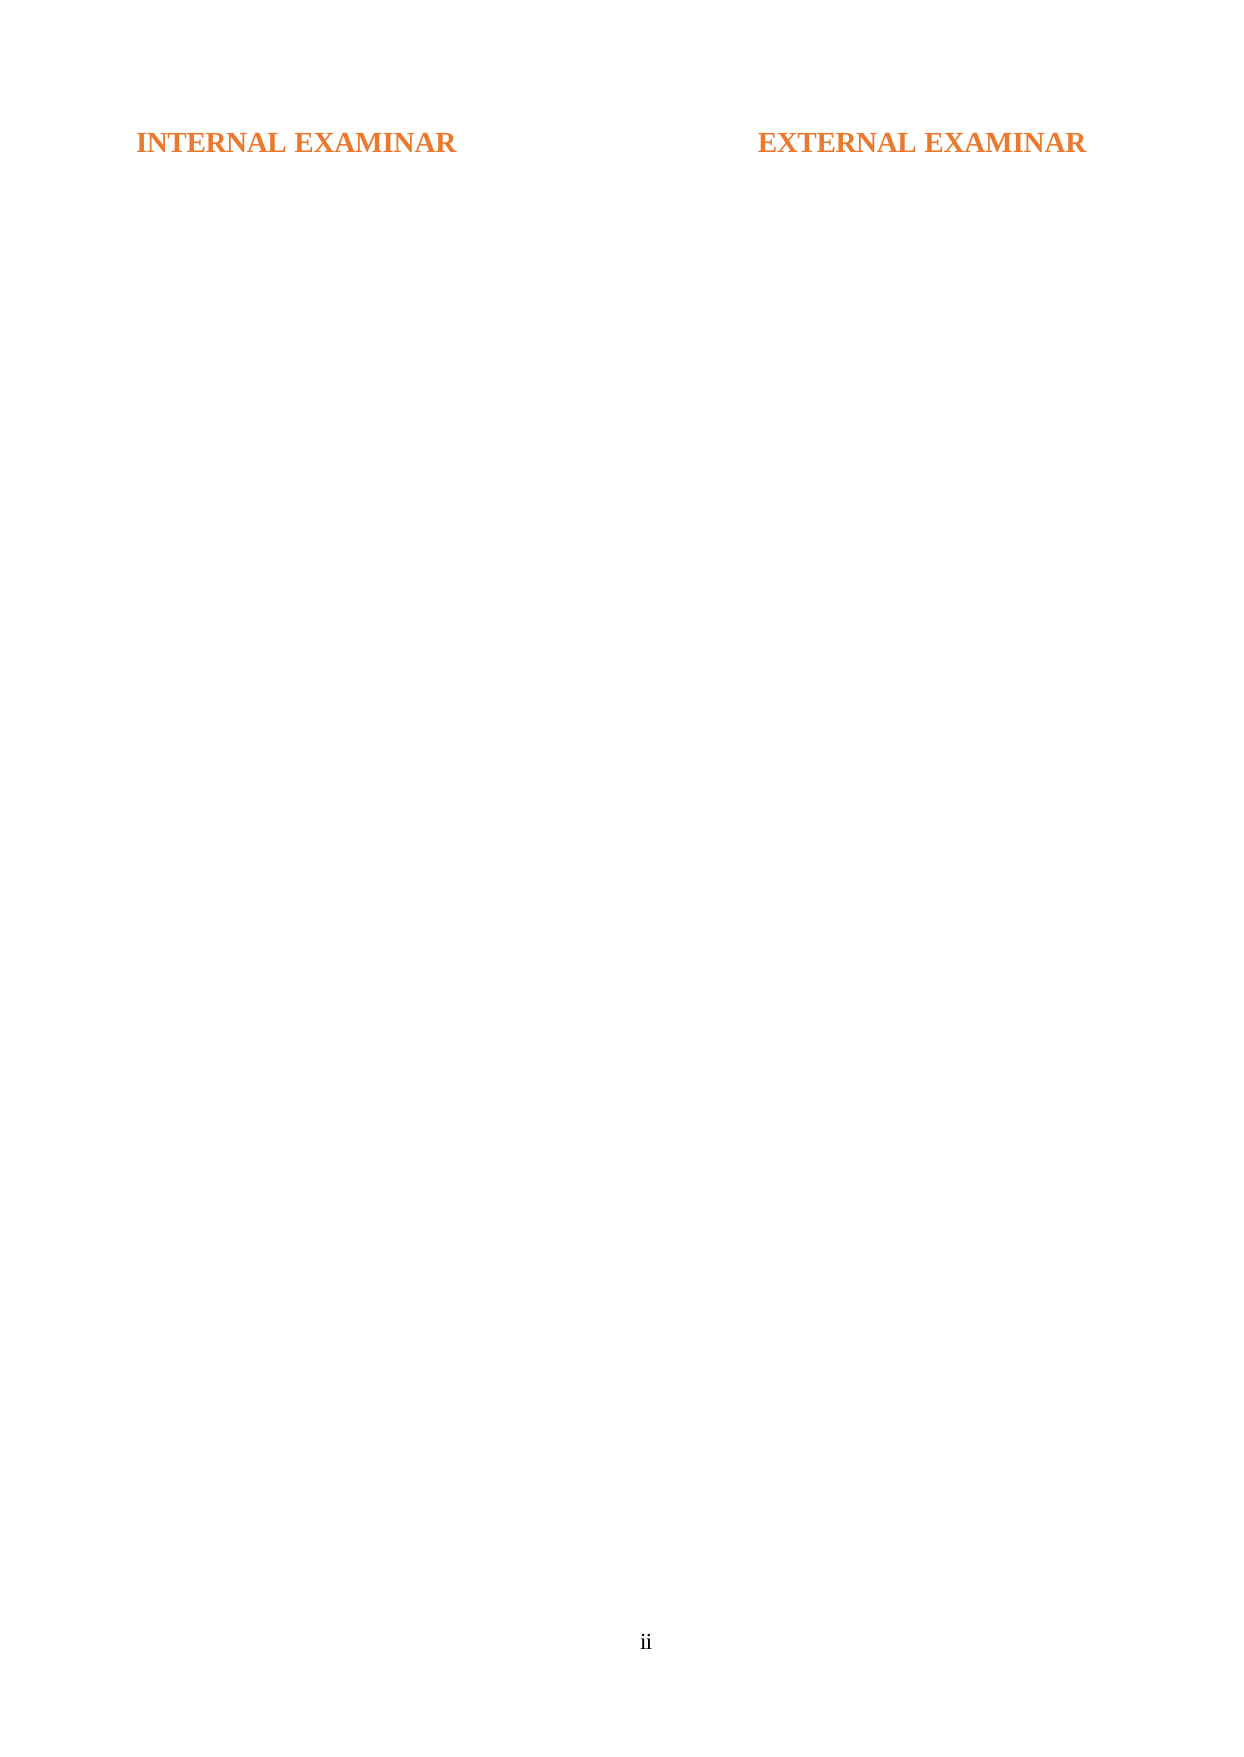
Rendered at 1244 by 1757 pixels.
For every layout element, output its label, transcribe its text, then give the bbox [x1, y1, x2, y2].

text INTERNAL EXAMINAR EXTERNAL EXAMINAR [136, 125, 1137, 158]
